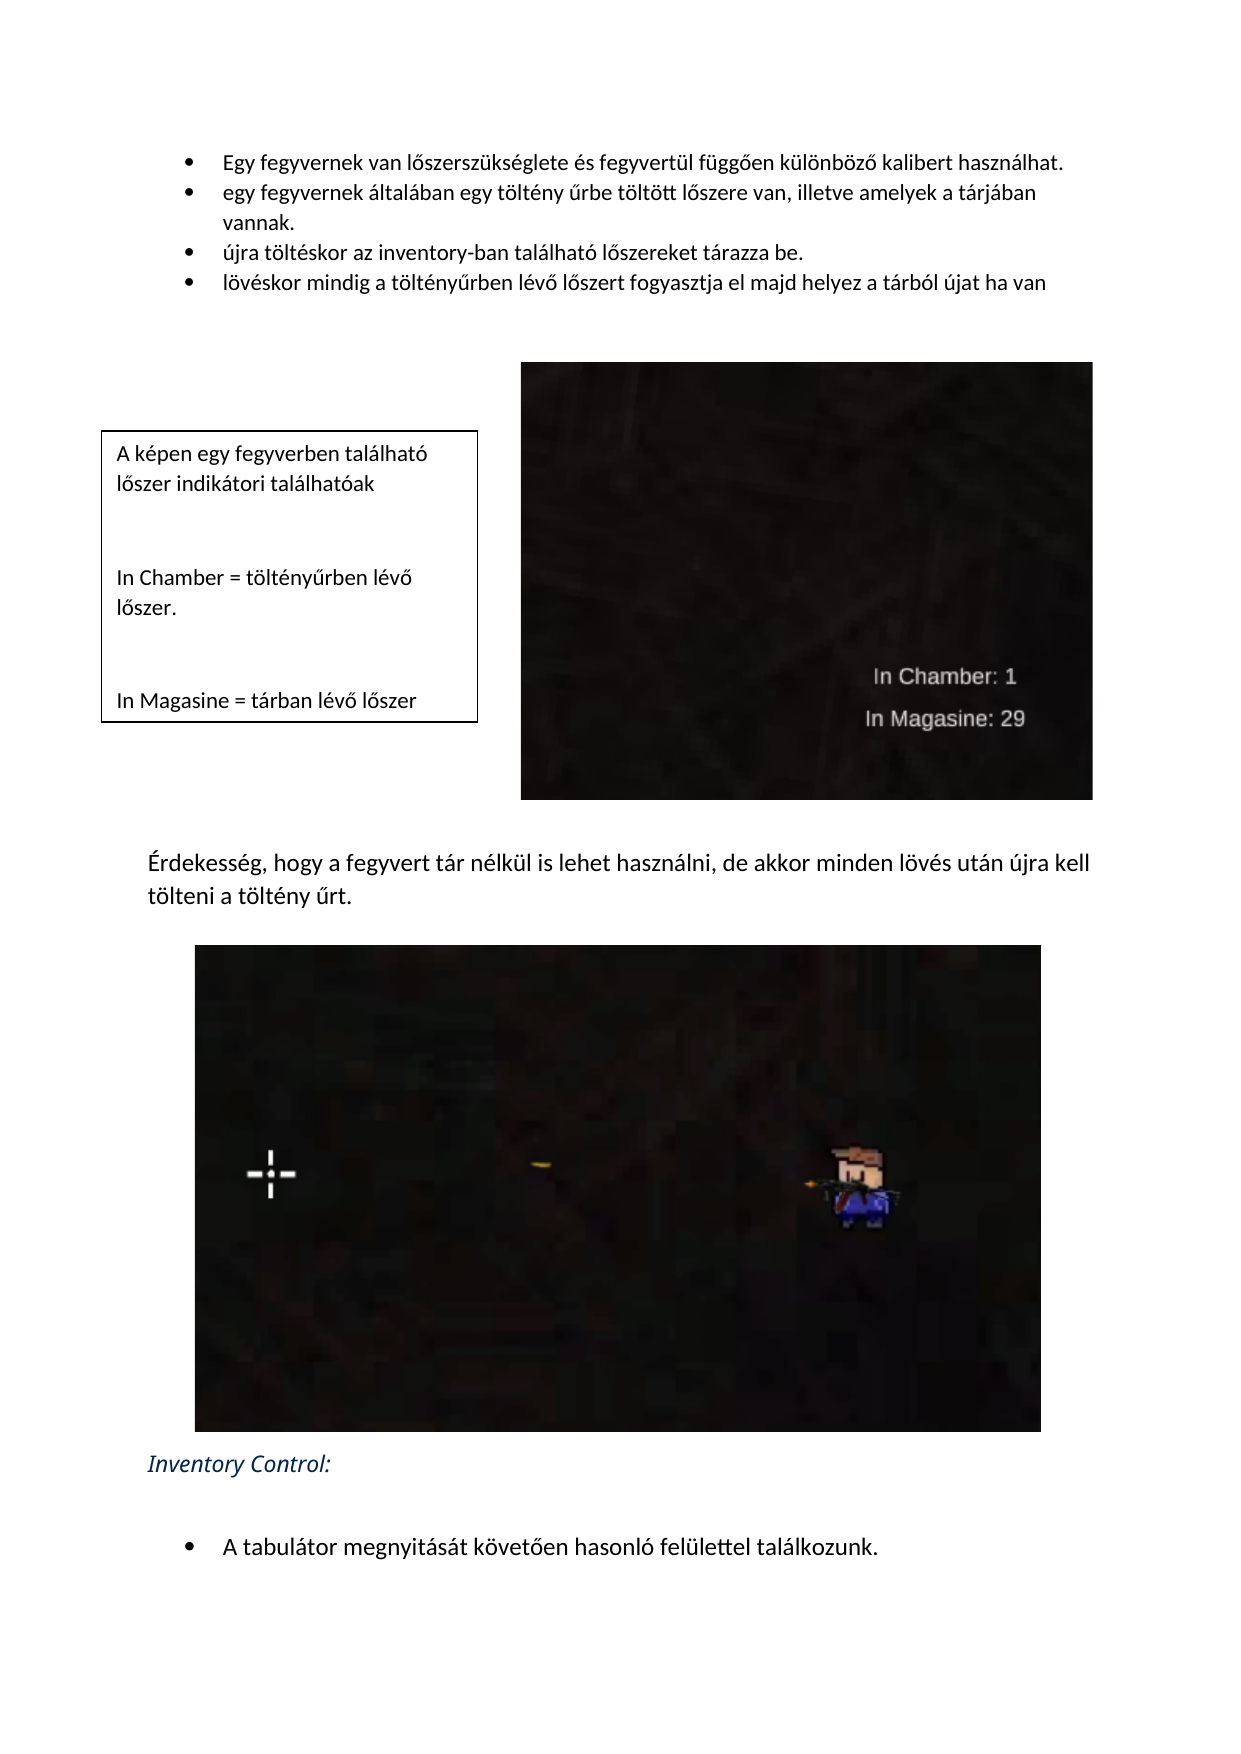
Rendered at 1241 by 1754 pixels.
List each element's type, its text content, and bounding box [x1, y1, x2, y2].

list A tabulátor megnyitását követően hasonló felülettel találkozunk. [185, 1531, 1093, 1561]
list egy fegyvernek általában egy töltény űrbe töltött lőszere van, illetve amelyek a tárjában vannak. [185, 178, 1093, 236]
list lövéskor mindig a töltényűrben lévő lőszert fogyasztja el majd helyez a tárból újat ha van [185, 268, 1093, 296]
picture [194, 945, 1041, 1432]
list Egy fegyvernek van lőszerszükséglete és fegyvertül függően különböző kalibert használhat. [185, 148, 1093, 176]
text Érdekesség, hogy a fegyvert tár nélkül is lehet használni, de akkor minden lövés után újra kell tölteni a töltény űrt. [148, 847, 1093, 911]
list újra töltéskor az inventory-ban található lőszereket tárazza be. [185, 238, 1093, 266]
picture [520, 362, 1093, 800]
